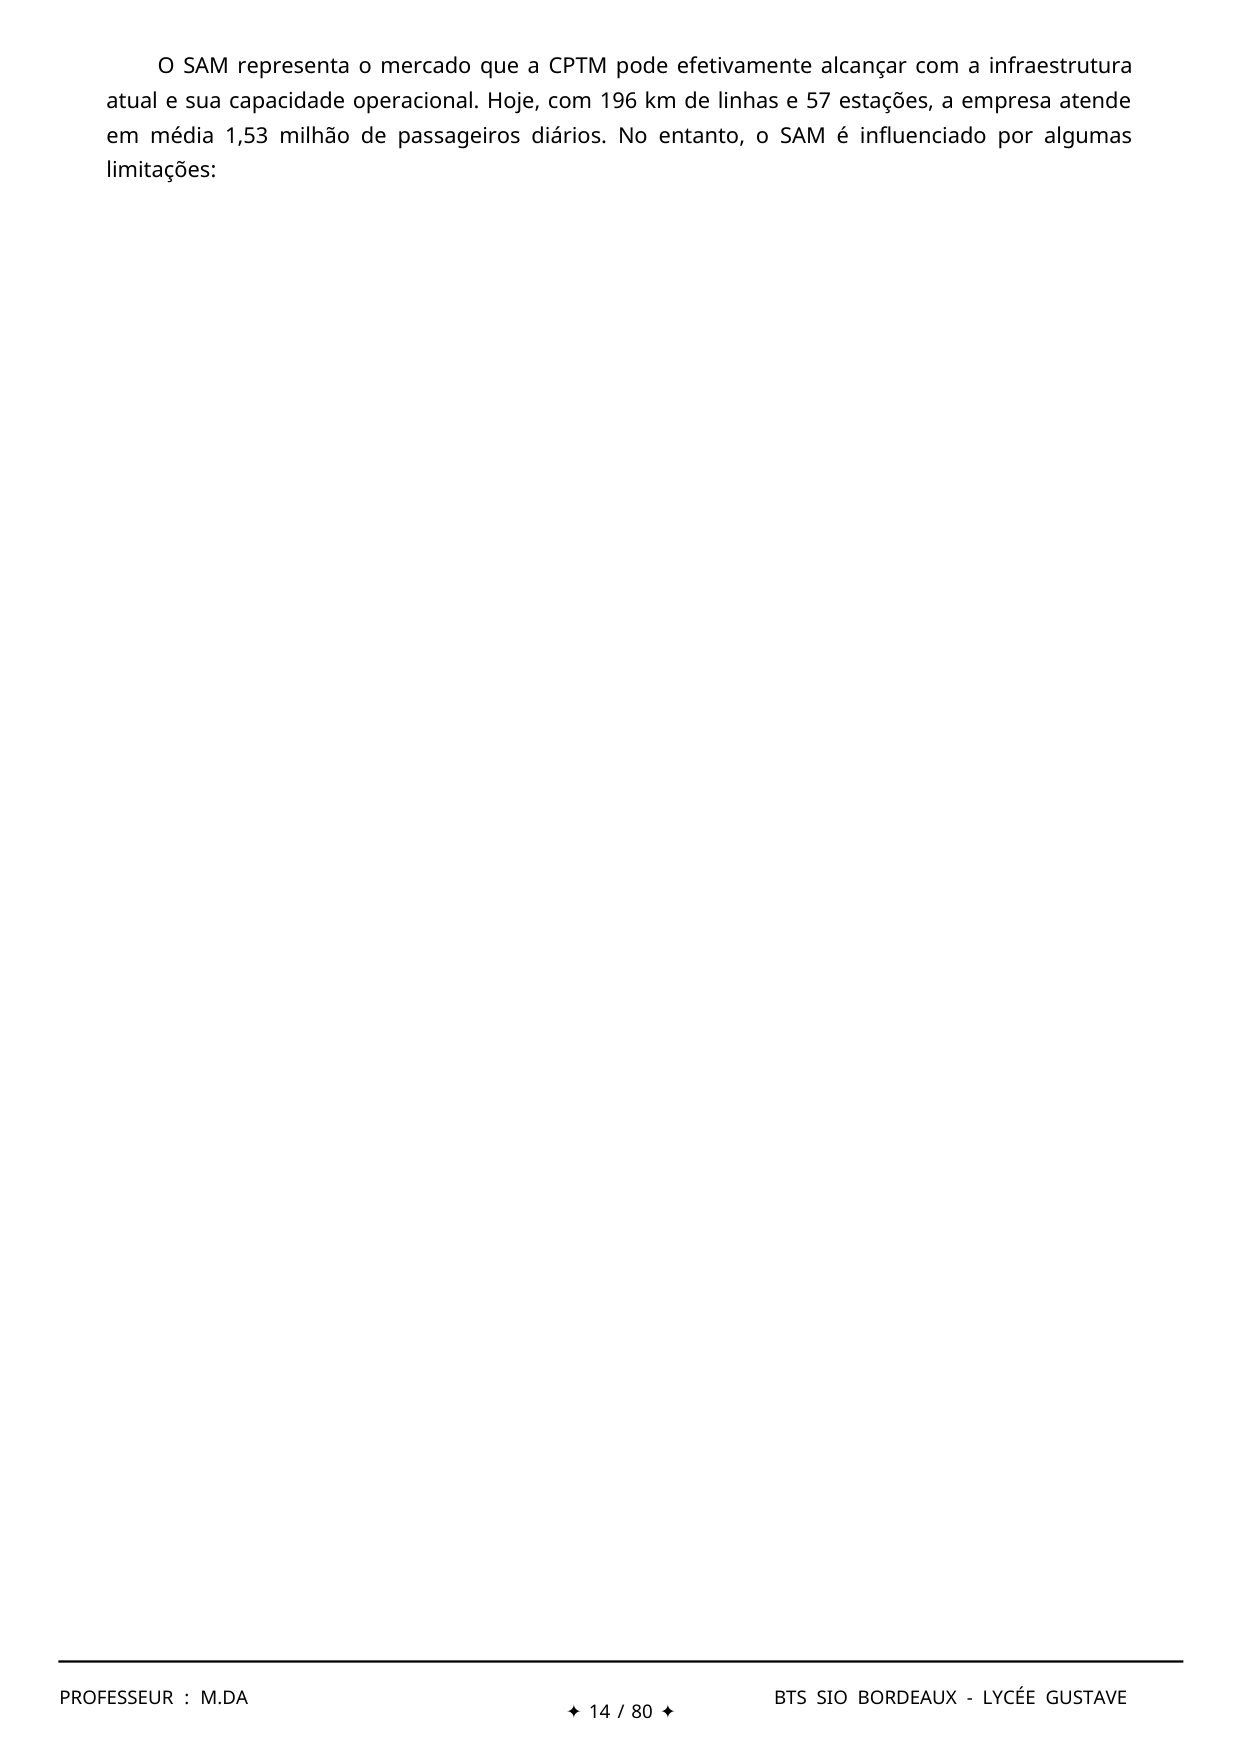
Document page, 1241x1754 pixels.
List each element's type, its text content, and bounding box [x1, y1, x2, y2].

text O SAM representa o mercado que a CPTM pode efetivamente alcançar com a infraestrutura atual e sua capacidade operacional. Hoje, com 196 km de linhas e 57 estações, a empresa atende em média 1,53 milhão de passageiros diários. No entanto, o SAM é influenciado por algumas limitações: [106, 50, 1134, 184]
